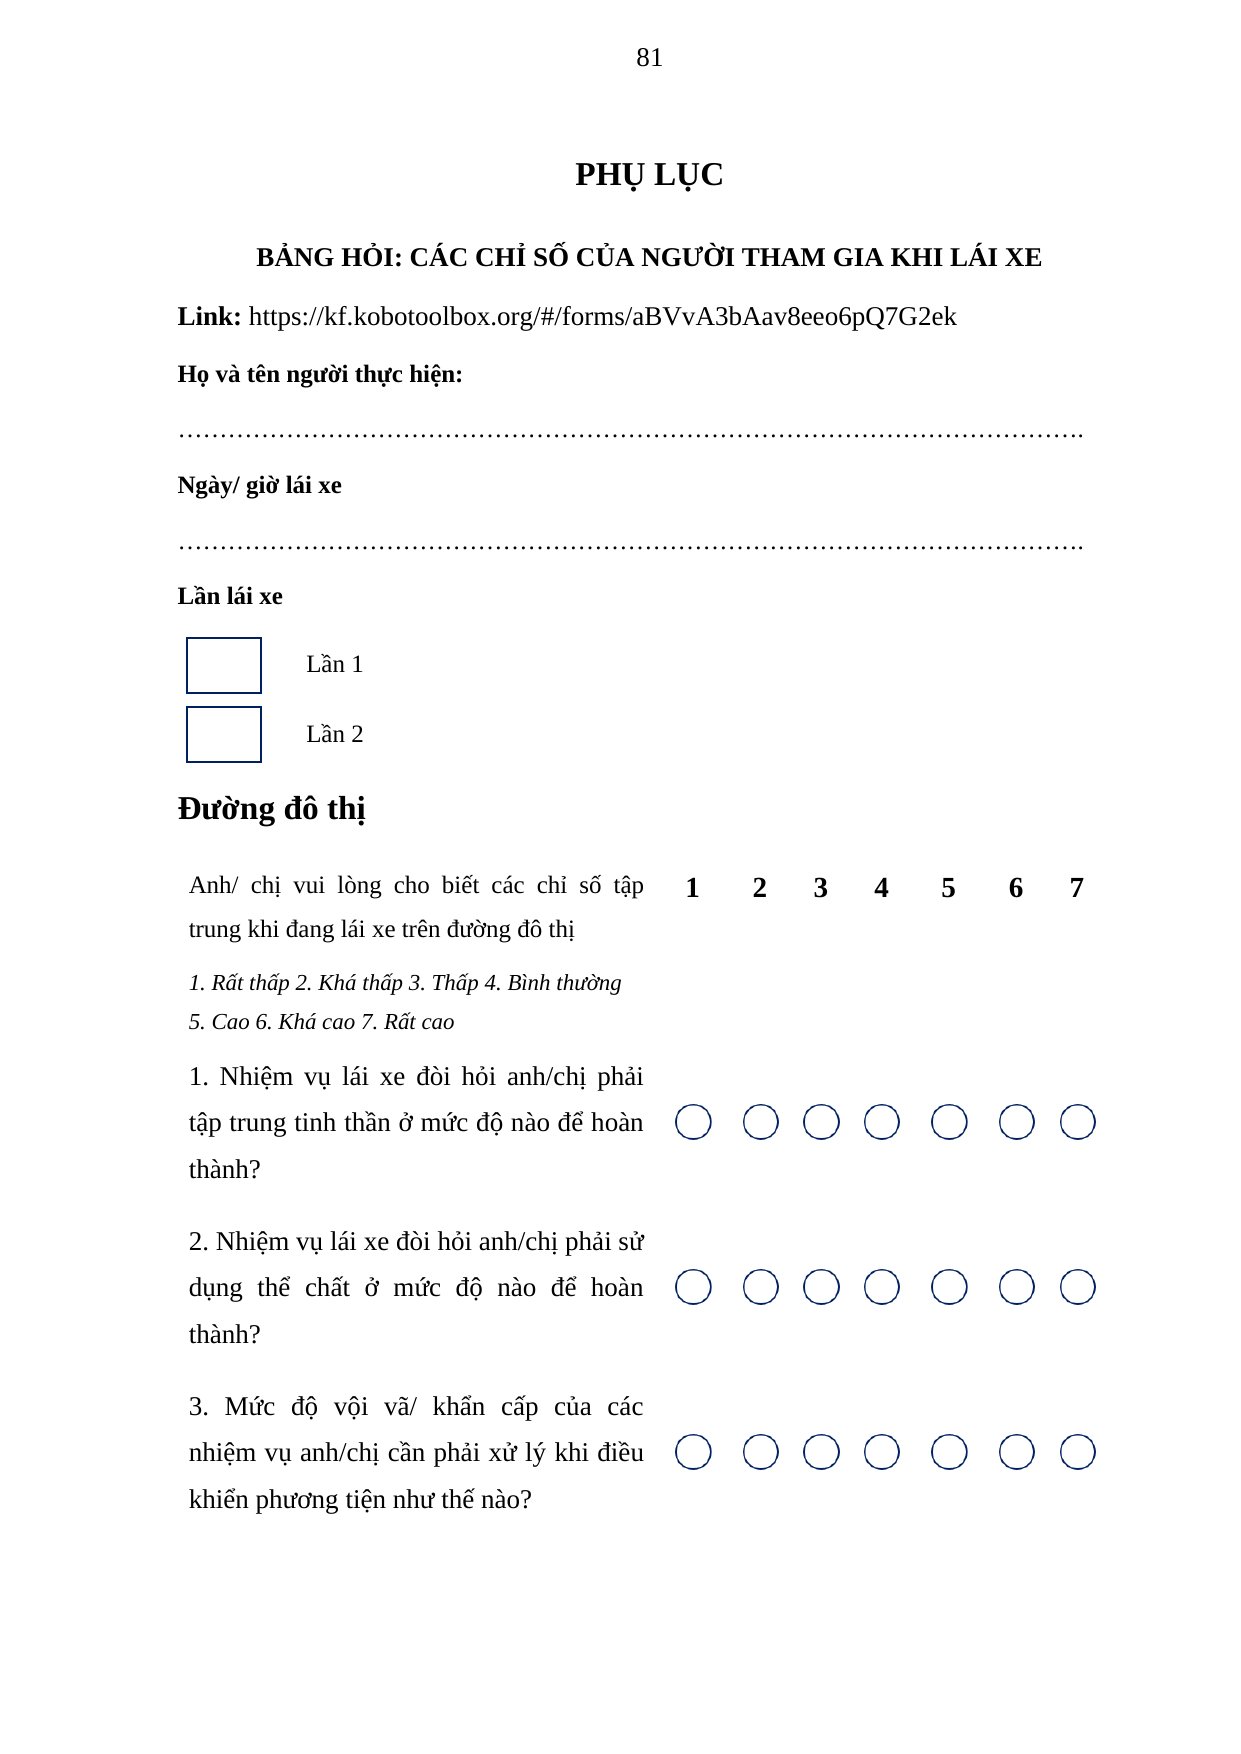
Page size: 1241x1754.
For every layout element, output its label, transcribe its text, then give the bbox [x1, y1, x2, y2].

table_header [177, 637, 295, 706]
table_cell Lần 2 [295, 706, 767, 776]
table_header Lần 1 [295, 637, 767, 706]
picture [673, 1102, 712, 1142]
table_header 6 [985, 858, 1046, 1047]
table_cell 2. Nhiệm vụ lái xe đòi hỏi anh/chị phải sử dụng thể chất ở mức độ nào để hoàn thành? [177, 1212, 656, 1377]
picture [929, 1267, 968, 1307]
picture [996, 1102, 1035, 1142]
table_cell [790, 1047, 851, 1212]
table_header 1 [656, 858, 729, 1047]
picture [1057, 1267, 1096, 1307]
picture [673, 1267, 712, 1307]
text Họ và tên người thực hiện: [177, 359, 1122, 388]
table_header 3 [790, 858, 851, 1047]
text Ngày/ giờ lái xe [177, 470, 1122, 499]
table_cell 1. Nhiệm vụ lái xe đòi hỏi anh/chị phải tập trung tinh thần ở mức độ nào để hoàn thành? [177, 1047, 656, 1212]
text Đường đô thị [177, 788, 1122, 826]
table_cell [790, 1212, 851, 1377]
table_cell [912, 1212, 985, 1377]
picture [929, 1432, 968, 1472]
table_cell [729, 1047, 790, 1212]
table_cell [1046, 1377, 1107, 1542]
text ………………………………………………………………………………………………. [177, 414, 1122, 443]
picture [673, 1432, 712, 1472]
picture [862, 1267, 901, 1307]
picture [996, 1267, 1035, 1307]
picture [801, 1102, 840, 1142]
table_cell [1046, 1212, 1107, 1377]
picture [801, 1432, 840, 1472]
table_cell [851, 1377, 912, 1542]
picture [862, 1432, 901, 1472]
table_cell [656, 1047, 729, 1212]
table_cell [985, 1047, 1046, 1212]
picture [801, 1267, 840, 1307]
picture [740, 1432, 779, 1472]
table_header 4 [851, 858, 912, 1047]
table_cell [985, 1212, 1046, 1377]
text ………………………………………………………………………………………………. [177, 526, 1122, 554]
picture [740, 1102, 779, 1142]
table_header 2 [729, 858, 790, 1047]
table_header 5 [912, 858, 985, 1047]
table_cell [790, 1377, 851, 1542]
table_cell [729, 1212, 790, 1377]
picture [1057, 1102, 1096, 1142]
table_cell [985, 1377, 1046, 1542]
picture [740, 1267, 779, 1307]
table_cell [851, 1047, 912, 1212]
table_cell [177, 706, 295, 776]
table_header 7 [1046, 858, 1107, 1047]
table_cell [851, 1212, 912, 1377]
text Lần lái xe [177, 581, 1122, 610]
table_cell [1046, 1047, 1107, 1212]
subtitle PHỤ LỤC [177, 154, 1122, 192]
text BẢNG HỎI: CÁC CHỈ SỐ CỦA NGƯỜI THAM GIA KHI LÁI XE [177, 241, 1122, 272]
picture [929, 1102, 968, 1142]
picture [862, 1102, 901, 1142]
picture [996, 1432, 1035, 1472]
table_cell [912, 1047, 985, 1212]
table_cell [656, 1377, 729, 1542]
text Link: https://kf.kobotoolbox.org/#/forms/aBVvA3bAav8eeo6pQ7G2ek [177, 300, 1122, 331]
table_header Anh/ chị vui lòng cho biết các chỉ số tập trung khi đang lái xe trên đường đô thị 1. Rất thấp 2. Khá thấp 3. Thấp 4. Bình thường 5. Cao 6. Khá cao 7. Rất cao [177, 858, 656, 1047]
table_cell [729, 1377, 790, 1542]
table_cell [912, 1377, 985, 1542]
table_cell [656, 1212, 729, 1377]
picture [1057, 1432, 1096, 1472]
table_cell 3. Mức độ vội vã/ khẩn cấp của các nhiệm vụ anh/chị cần phải xử lý khi điều khiển phương tiện như thế nào? [177, 1377, 656, 1542]
